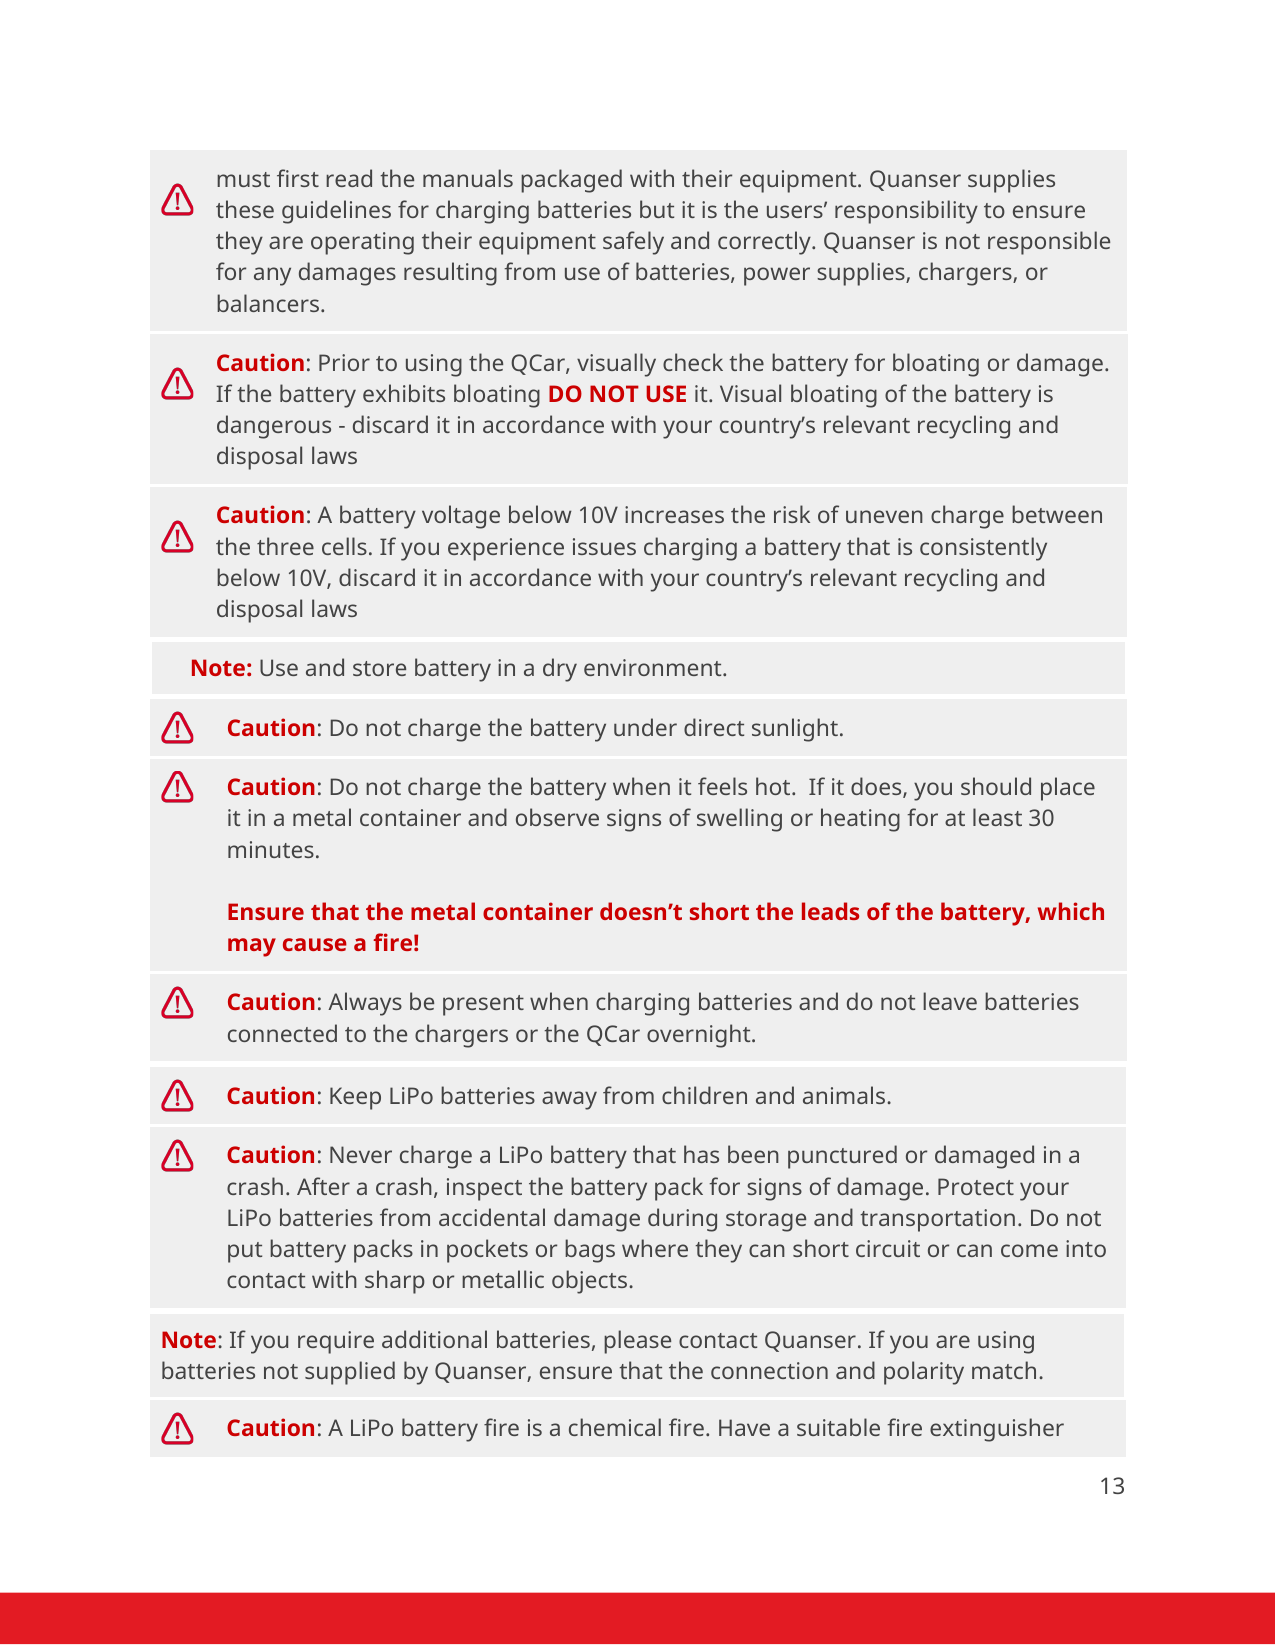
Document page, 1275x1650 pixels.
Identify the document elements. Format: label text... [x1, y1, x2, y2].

picture [161, 1139, 194, 1172]
picture [161, 711, 194, 744]
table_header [217, 1402, 1124, 1455]
table_header Caution: Prior to using the QCar, visually check the battery for bloating or damage. If the battery exhibits bloating DO NOT USE it. Visual bloating of the battery is dangerous - discard it in accordance with your country’s relevant recycling and disposal laws [206, 336, 1126, 482]
table_header Note: Use and store battery in a dry environment. [152, 642, 1125, 694]
table_header Caution: Never charge a LiPo battery that has been punctured or damaged in a crash. After a crash, inspect the battery pack for signs of damage. Protect your LiPo batteries from accidental damage during storage and transportation. Do not put battery packs in pockets or bags where they can short circuit or can come into contact with sharp or metallic objects. [217, 1129, 1124, 1306]
table_header Caution: A battery voltage below 10V increases the risk of uneven charge between the three cells. If you experience issues charging a battery that is consistently below 10V, discard it in accordance with your country’s relevant recycling and disposal laws [206, 489, 1125, 635]
table_header [152, 152, 204, 329]
table_header [152, 761, 215, 969]
picture [161, 1412, 194, 1445]
table_header [152, 1069, 215, 1122]
table_header [152, 701, 215, 754]
table_header Caution: Do not charge the battery under direct sunlight. [217, 701, 1125, 754]
picture [161, 520, 194, 553]
table_header Caution: Keep LiPo batteries away from children and animals. [217, 1069, 1124, 1122]
table_header Caution: Do not charge the battery when it feels hot. If it does, you should place it in a metal container and observe signs of swelling or heating for at least 30 minutes. Ensure that the metal container doesn’t short the leads of the battery, which may cause a fire! [217, 761, 1125, 969]
table_header [152, 489, 204, 635]
table_header [152, 1129, 215, 1306]
picture [161, 986, 194, 1019]
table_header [206, 152, 1125, 329]
table_header Note: If you require additional batteries, please contact Quanser. If you are using batteries not supplied by Quanser, ensure that the connection and polarity match. [150, 1314, 1124, 1397]
picture [161, 367, 194, 400]
picture [161, 771, 194, 803]
table_header [152, 1402, 215, 1455]
table_header [152, 336, 204, 482]
table_header [152, 976, 215, 1059]
table_header Caution: Always be present when charging batteries and do not leave batteries connected to the chargers or the QCar overnight. [217, 976, 1125, 1059]
picture [161, 1079, 194, 1112]
picture [161, 183, 194, 216]
